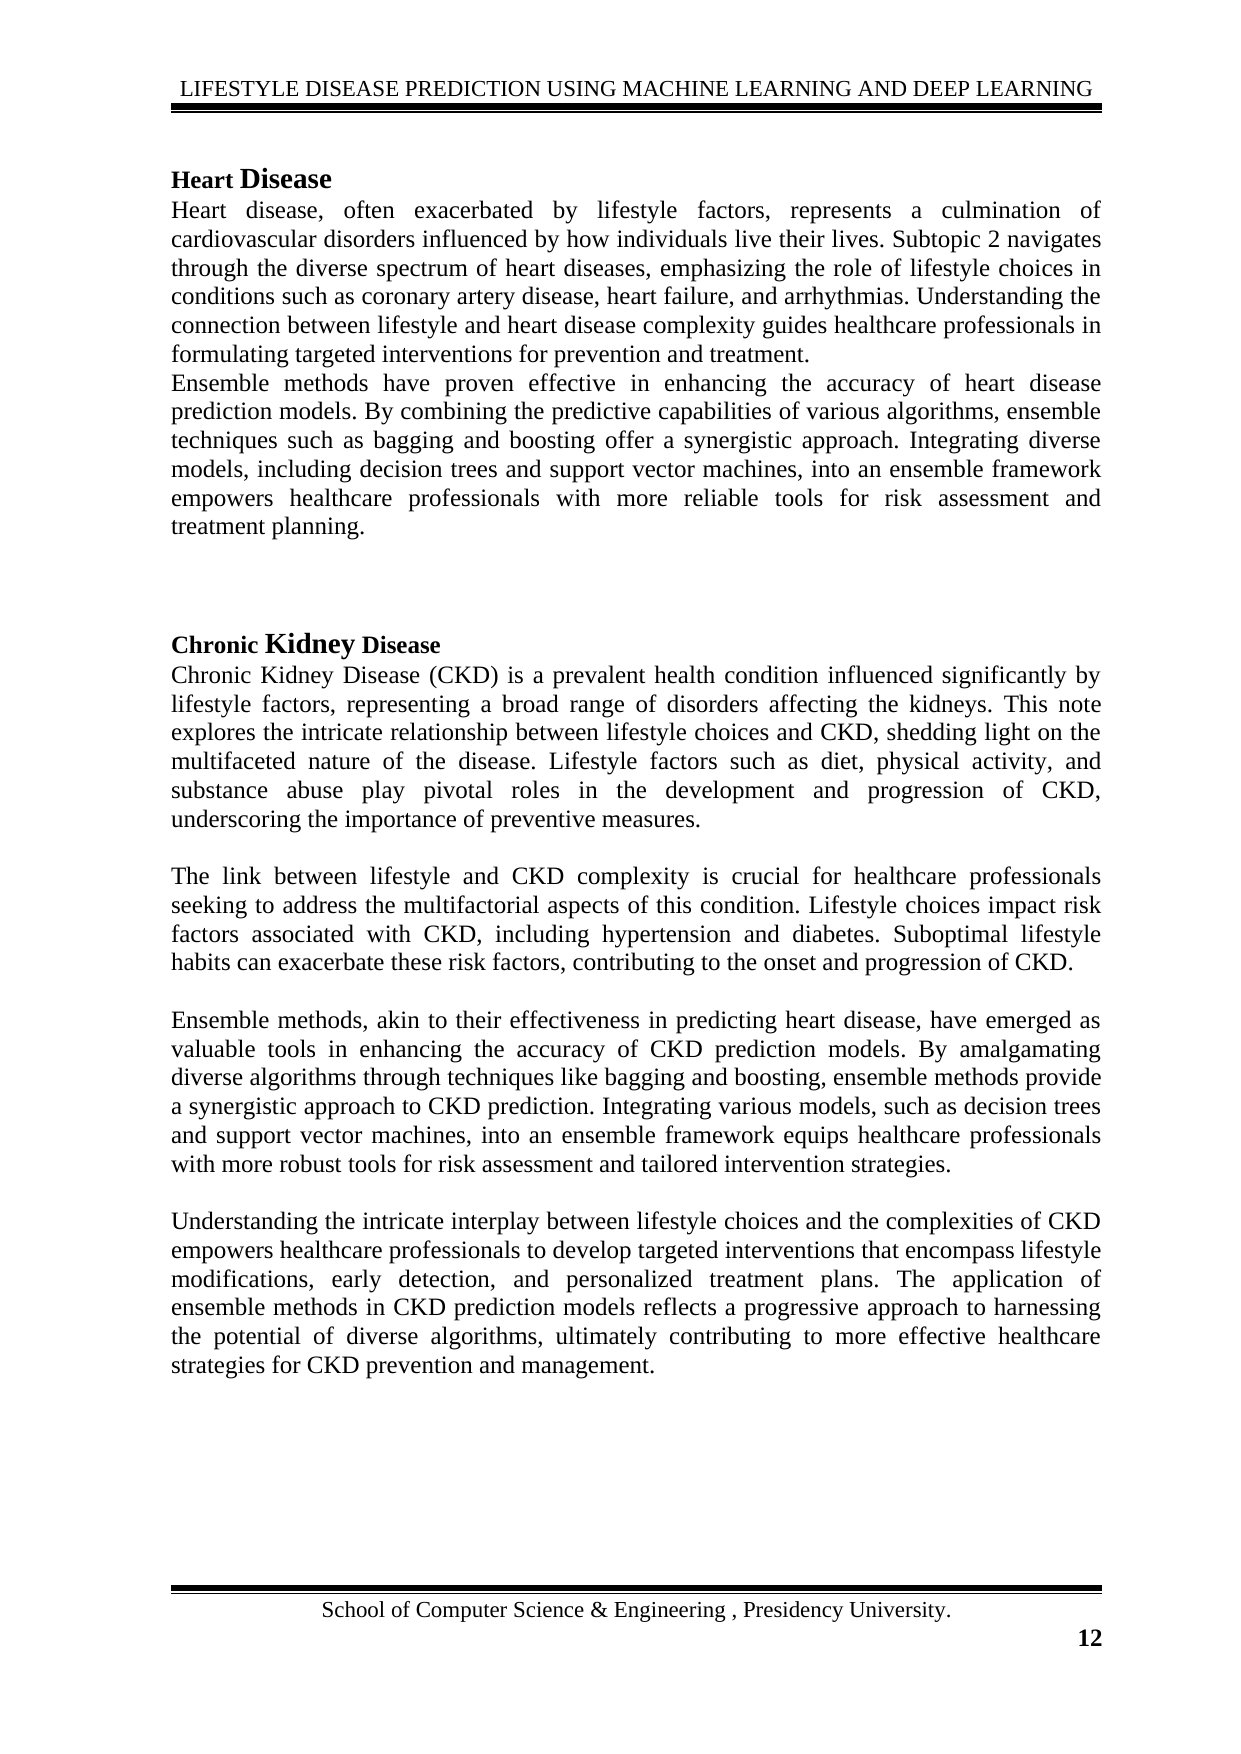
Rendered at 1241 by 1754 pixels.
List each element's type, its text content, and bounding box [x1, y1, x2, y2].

text Heart disease, often exacerbated by lifestyle factors, represents a culmination of cardiovascular disorders influenced by how individuals live their lives. Subtopic 2 navigates through the diverse spectrum of heart diseases, emphasizing the role of lifestyle choices in conditions such as coronary artery disease, heart failure, and arrhythmias. Understanding the connection between lifestyle and heart disease complexity guides healthcare professionals in formulating targeted interventions for prevention and treatment. [171, 195, 1102, 368]
text The link between lifestyle and CKD complexity is crucial for healthcare professionals seeking to address the multifactorial aspects of this condition. Lifestyle choices impact risk factors associated with CKD, including hypertension and diabetes. Suboptimal lifestyle habits can exacerbate these risk factors, contributing to the onset and progression of CKD. [171, 861, 1102, 976]
text Heart Disease [171, 162, 1102, 195]
text Chronic Kidney Disease (CKD) is a prevalent health condition influenced significantly by lifestyle factors, representing a broad range of disorders affecting the kidneys. This note explores the intricate relationship between lifestyle choices and CKD, shedding light on the multifaceted nature of the disease. Lifestyle factors such as diet, physical activity, and substance abuse play pivotal roles in the development and progression of CKD, underscoring the importance of preventive measures. [171, 660, 1102, 832]
text Understanding the intricate interplay between lifestyle choices and the complexities of CKD empowers healthcare professionals to develop targeted interventions that encompass lifestyle modifications, early detection, and personalized treatment plans. The application of ensemble methods in CKD prediction models reflects a progressive approach to harnessing the potential of diverse algorithms, ultimately contributing to more effective healthcare strategies for CKD prevention and management. [171, 1206, 1102, 1379]
text Chronic Kidney Disease [171, 626, 1102, 660]
text Ensemble methods have proven effective in enhancing the accuracy of heart disease prediction models. By combining the predictive capabilities of various algorithms, ensemble techniques such as bagging and boosting offer a synergistic approach. Integrating diverse models, including decision trees and support vector machines, into an ensemble framework empowers healthcare professionals with more reliable tools for risk assessment and treatment planning. [171, 368, 1102, 540]
text Ensemble methods, akin to their effectiveness in predicting heart disease, have emerged as valuable tools in enhancing the accuracy of CKD prediction models. By amalgamating diverse algorithms through techniques like bagging and boosting, ensemble methods provide a synergistic approach to CKD prediction. Integrating various models, such as decision trees and support vector machines, into an ensemble framework equips healthcare professionals with more robust tools for risk assessment and tailored intervention strategies. [171, 1005, 1102, 1177]
